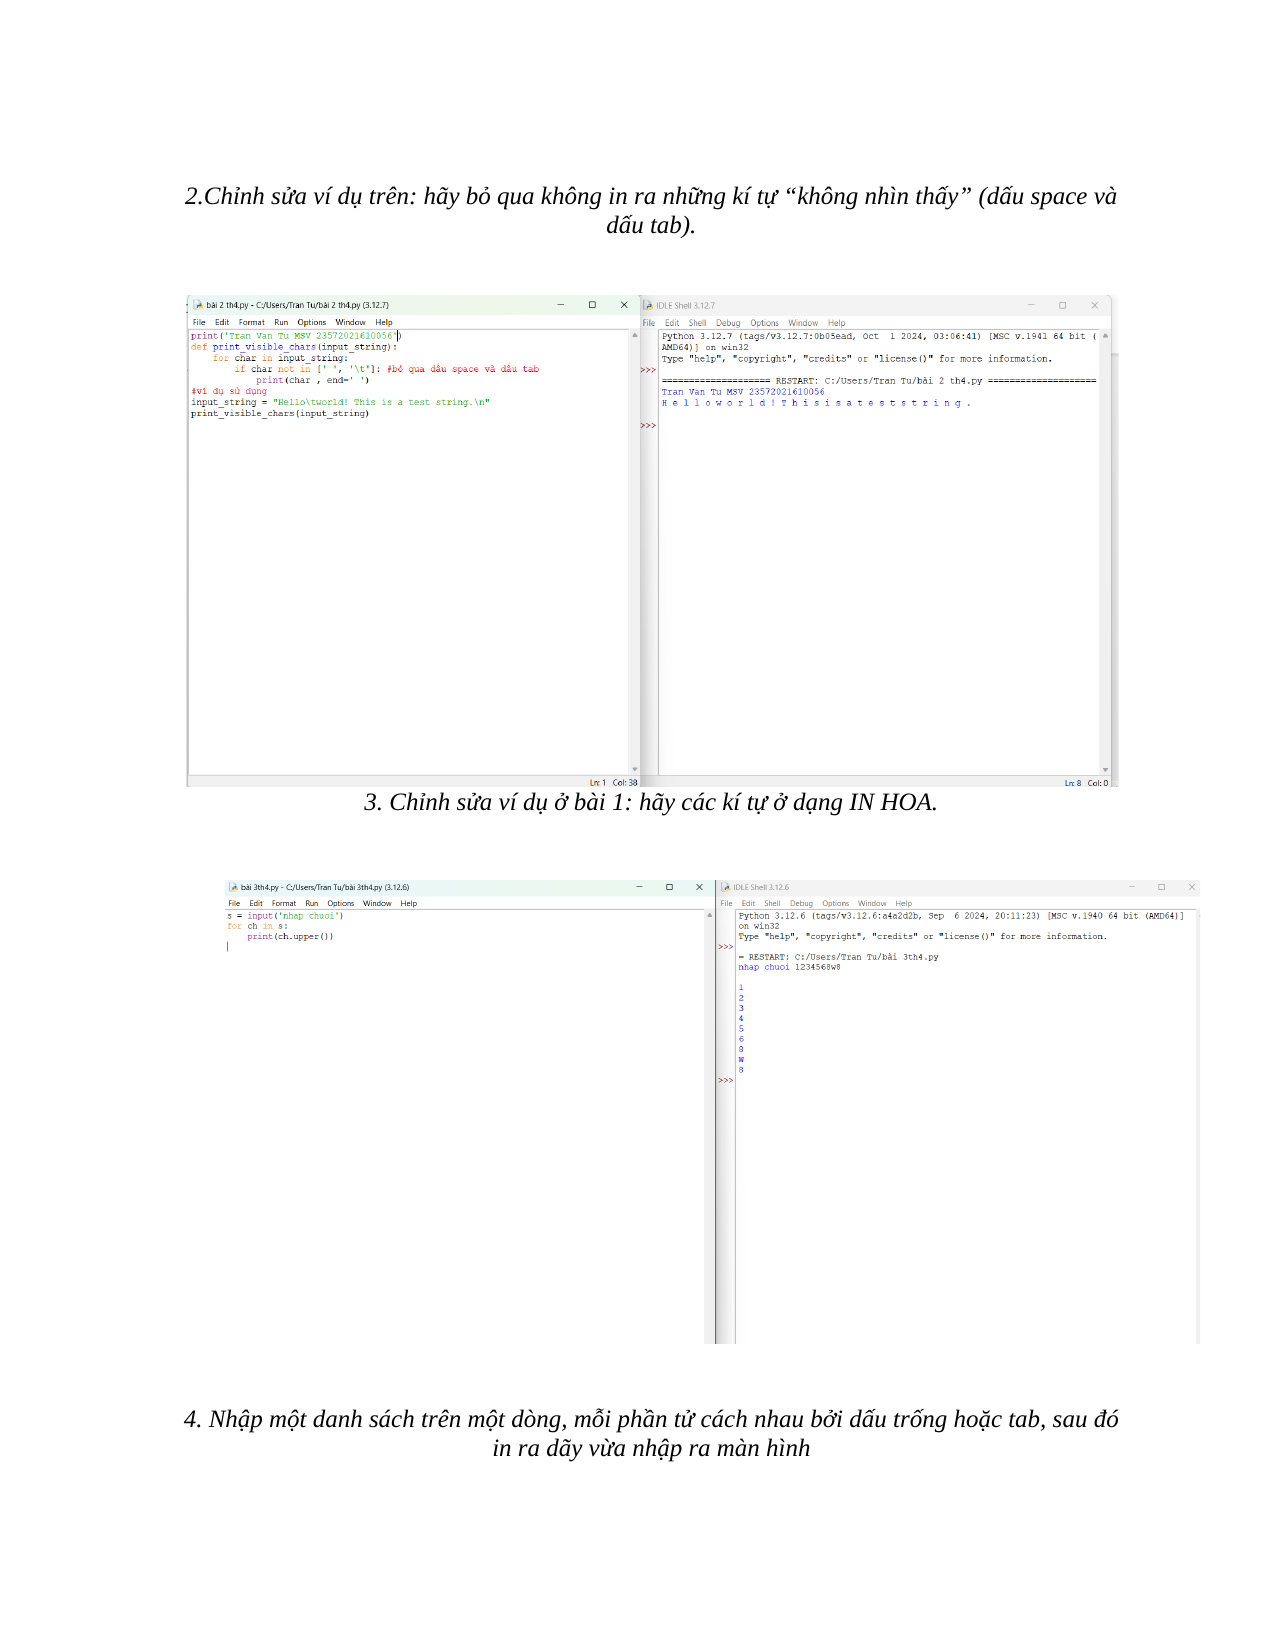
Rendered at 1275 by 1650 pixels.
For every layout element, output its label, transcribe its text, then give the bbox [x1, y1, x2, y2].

picture [225, 880, 1200, 1344]
picture [186, 295, 1119, 787]
subtitle 2.Chỉnh sửa ví dụ trên: hãy bỏ qua không in ra những kí tự “không nhìn thấy” (dấu space và dấu tab). [180, 181, 1125, 239]
subtitle 4. Nhập một danh sách trên một dòng, mỗi phần tử cách nhau bởi dấu trống hoặc tab, sau đó in ra dãy vừa nhập ra màn hình [180, 1404, 1125, 1462]
